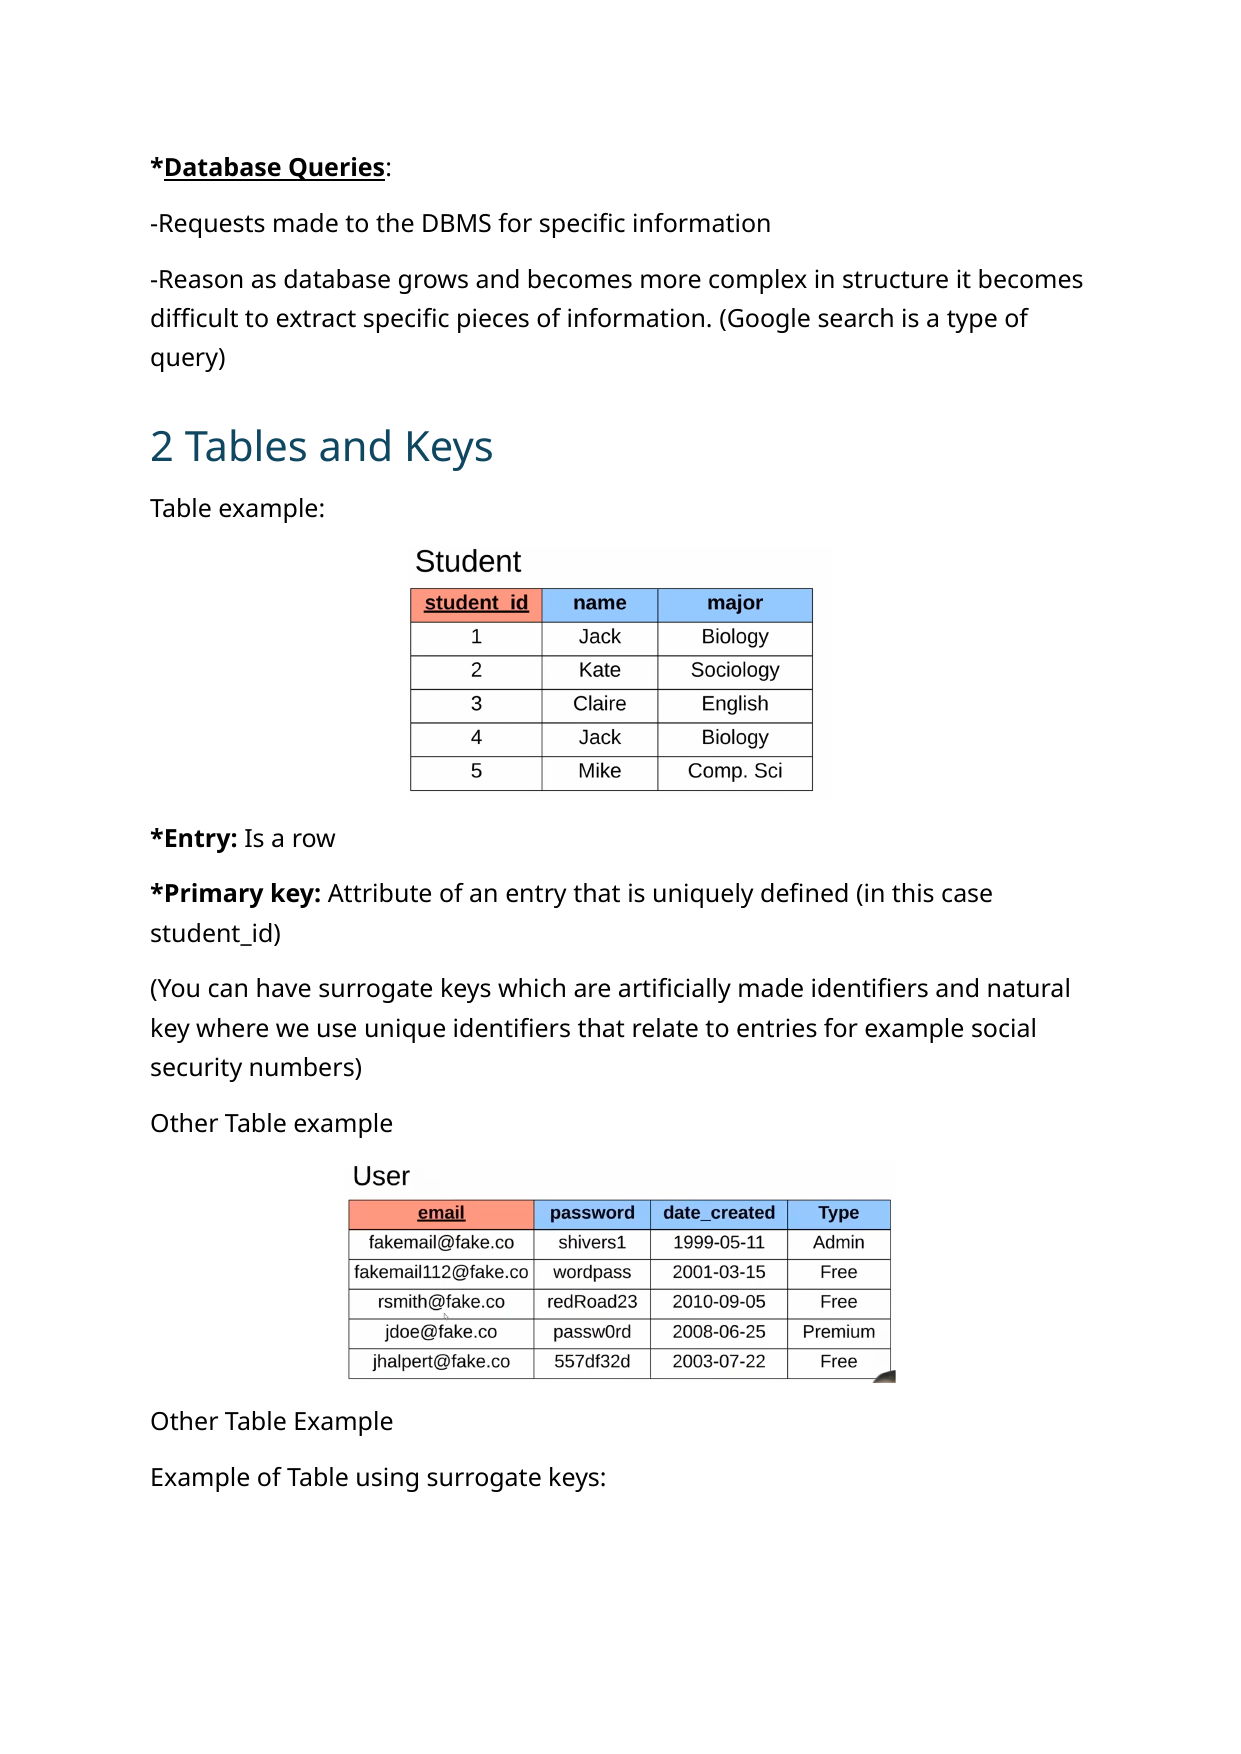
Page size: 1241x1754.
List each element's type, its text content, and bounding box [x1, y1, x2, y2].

text *Entry: Is a row [150, 820, 1090, 854]
text Example of Table using surrogate keys: [150, 1460, 1090, 1494]
text *Database Queries: [150, 150, 1090, 184]
picture [408, 546, 832, 799]
text Other Table Example [150, 1404, 1090, 1438]
picture [344, 1161, 896, 1383]
text Other Table example [150, 1105, 1090, 1139]
text (You can have surrogate keys which are artificially made identifiers and natural key where we use unique identifiers that relate to entries for example social security numbers) [150, 971, 1090, 1083]
text *Primary key: Attribute of an entry that is uniquely defined (in this case student_id) [150, 876, 1090, 949]
text -Reason as database grows and becomes more complex in structure it becomes difficult to extract specific pieces of information. (Google search is a type of query) [150, 262, 1090, 374]
text Table example: [150, 490, 1090, 524]
text -Requests made to the DBMS for specific information [150, 206, 1090, 240]
subtitle 2 Tables and Keys [150, 417, 1090, 473]
